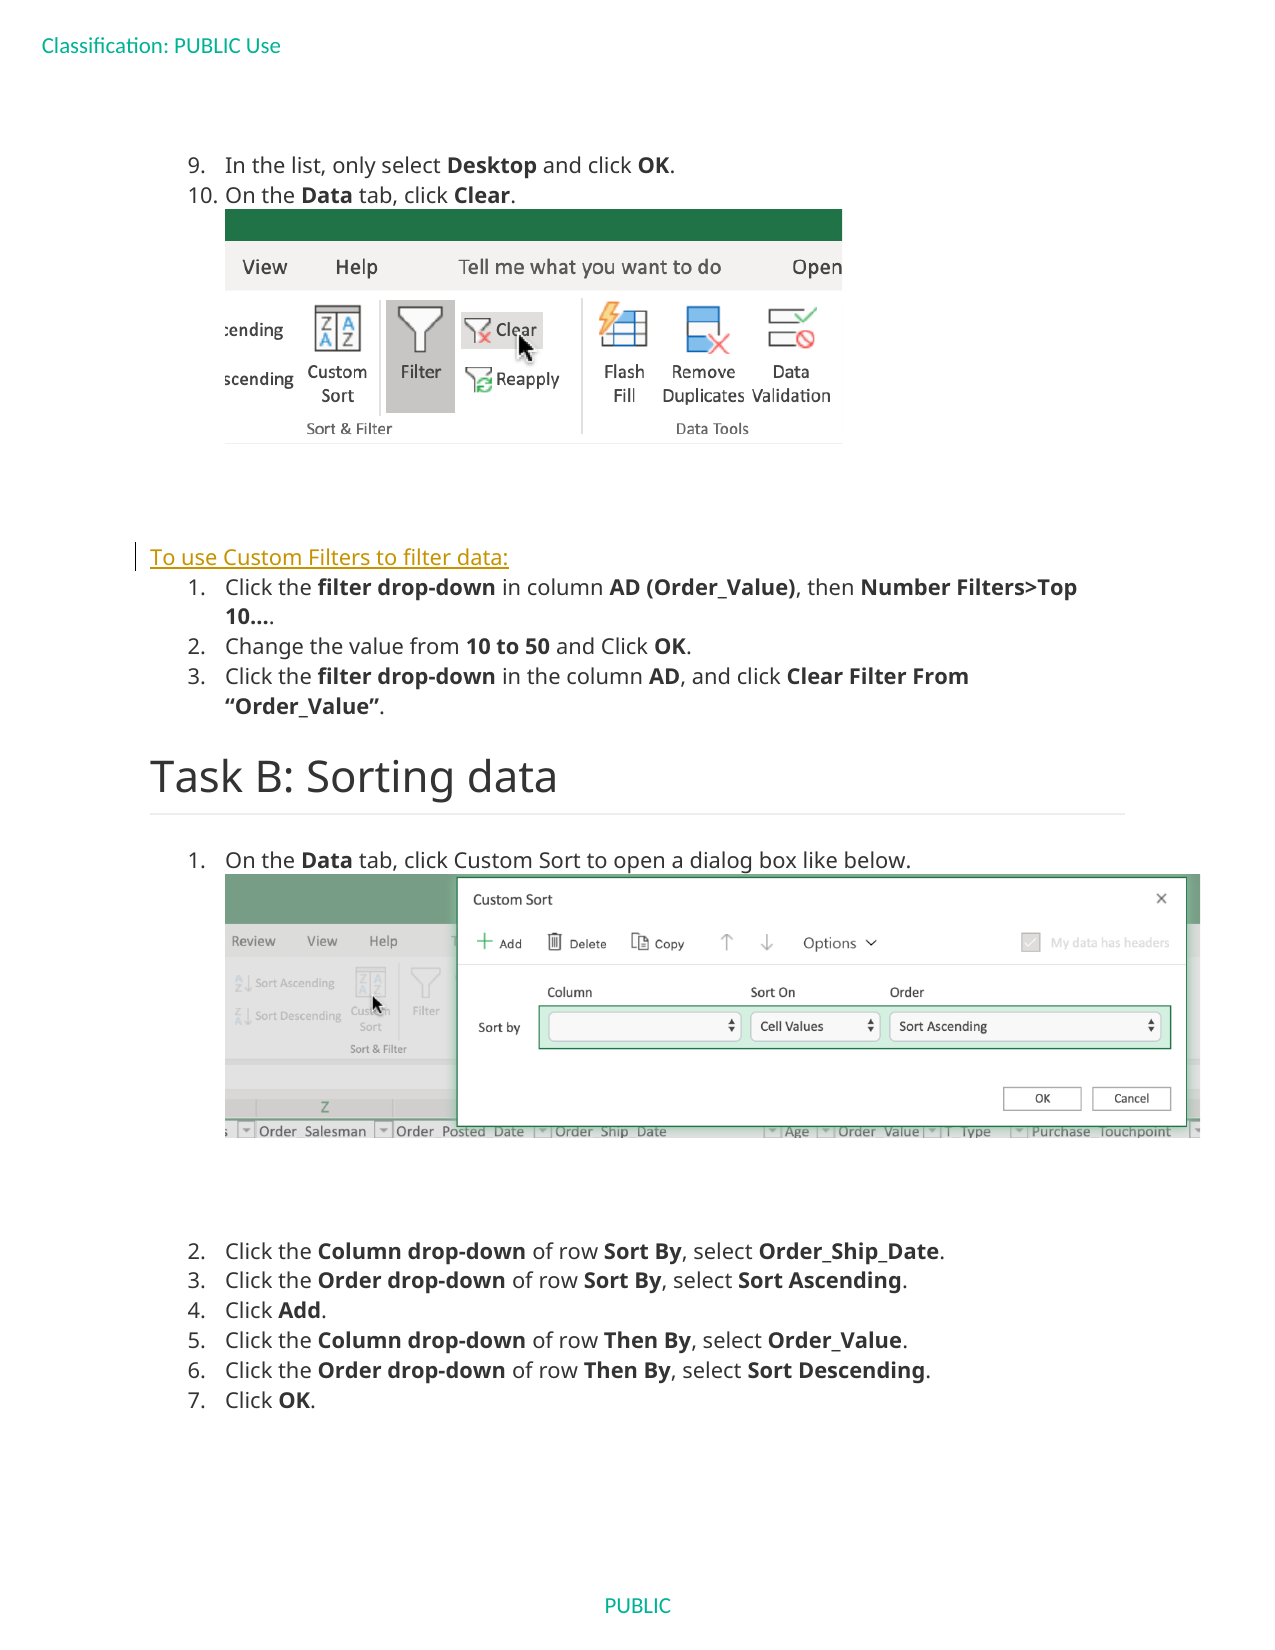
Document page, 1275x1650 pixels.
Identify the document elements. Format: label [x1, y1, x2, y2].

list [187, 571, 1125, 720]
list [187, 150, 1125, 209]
picture [225, 209, 843, 444]
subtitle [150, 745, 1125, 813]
picture [225, 874, 1200, 1138]
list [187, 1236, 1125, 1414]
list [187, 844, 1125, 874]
